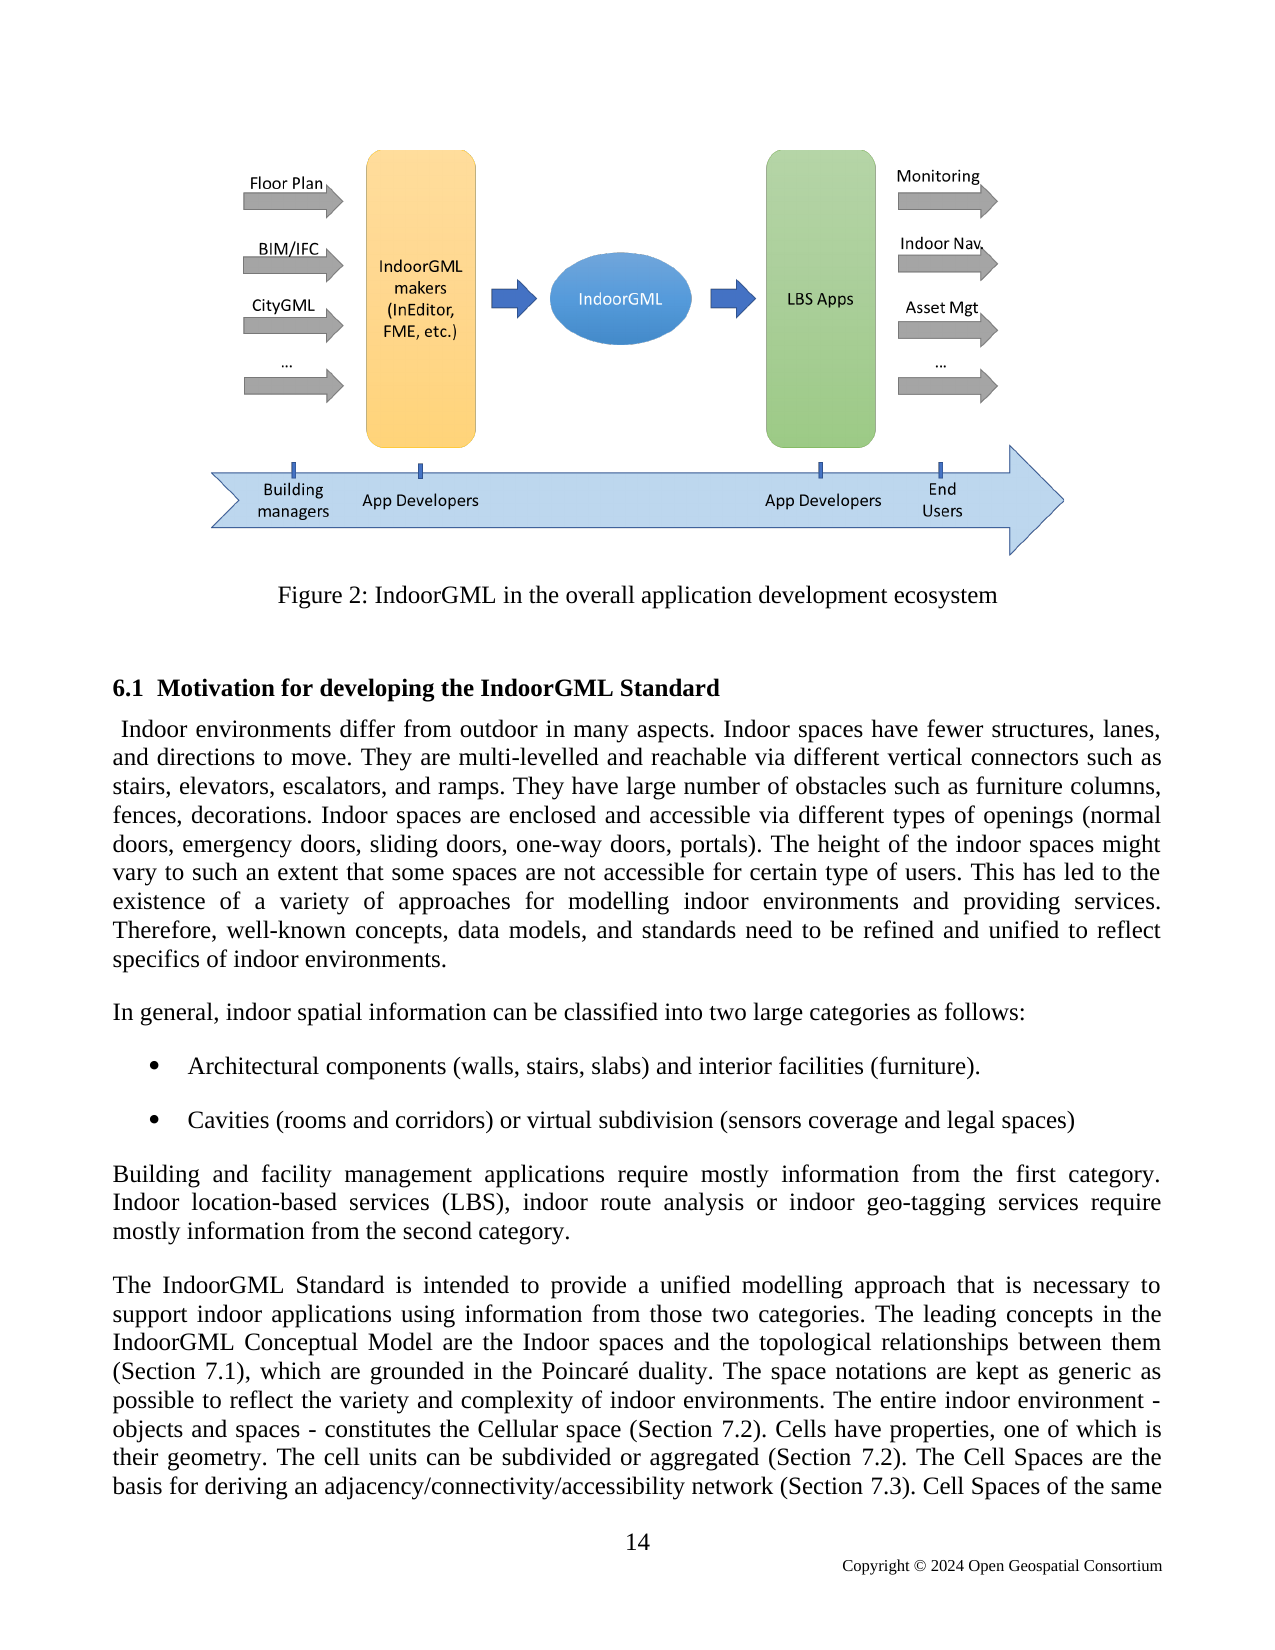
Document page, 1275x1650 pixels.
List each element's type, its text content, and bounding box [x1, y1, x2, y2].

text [112, 1270, 1162, 1500]
text In general, indoor spatial information can be classified into two large categories as follows: [112, 997, 1162, 1026]
picture [210, 150, 1065, 556]
list Cavities (rooms and corridors) or virtual subdivision (sensors coverage and legal spaces) [150, 1105, 1162, 1134]
text Figure 2: IndoorGML in the overall application development ecosystem [112, 580, 1162, 609]
text Building and facility management applications require mostly information from the first category. Indoor location-based services (LBS), indoor route analysis or indoor geo-tagging services require mostly information from the second category. [112, 1159, 1162, 1245]
list Architectural components (walls, stairs, slabs) and interior facilities (furniture). [150, 1051, 1162, 1080]
subtitle Motivation for developing the IndoorGML Standard [112, 675, 1162, 701]
text Indoor environments differ from outdoor in many aspects. Indoor spaces have fewer structures, lanes, and directions to move. They are multi-levelled and reachable via different vertical connectors such as stairs, elevators, escalators, and ramps. They have large number of obstacles such as furniture columns, fences, decorations. Indoor spaces are enclosed and accessible via different types of openings (normal doors, emergency doors, sliding doors, one-way doors, portals). The height of the indoor spaces might vary to such an extent that some spaces are not accessible for certain type of users. This has led to the existence of a variety of approaches for modelling indoor environments and providing services. Therefore, well-known concepts, data models, and standards need to be refined and unified to reflect specifics of indoor environments. [112, 714, 1162, 972]
